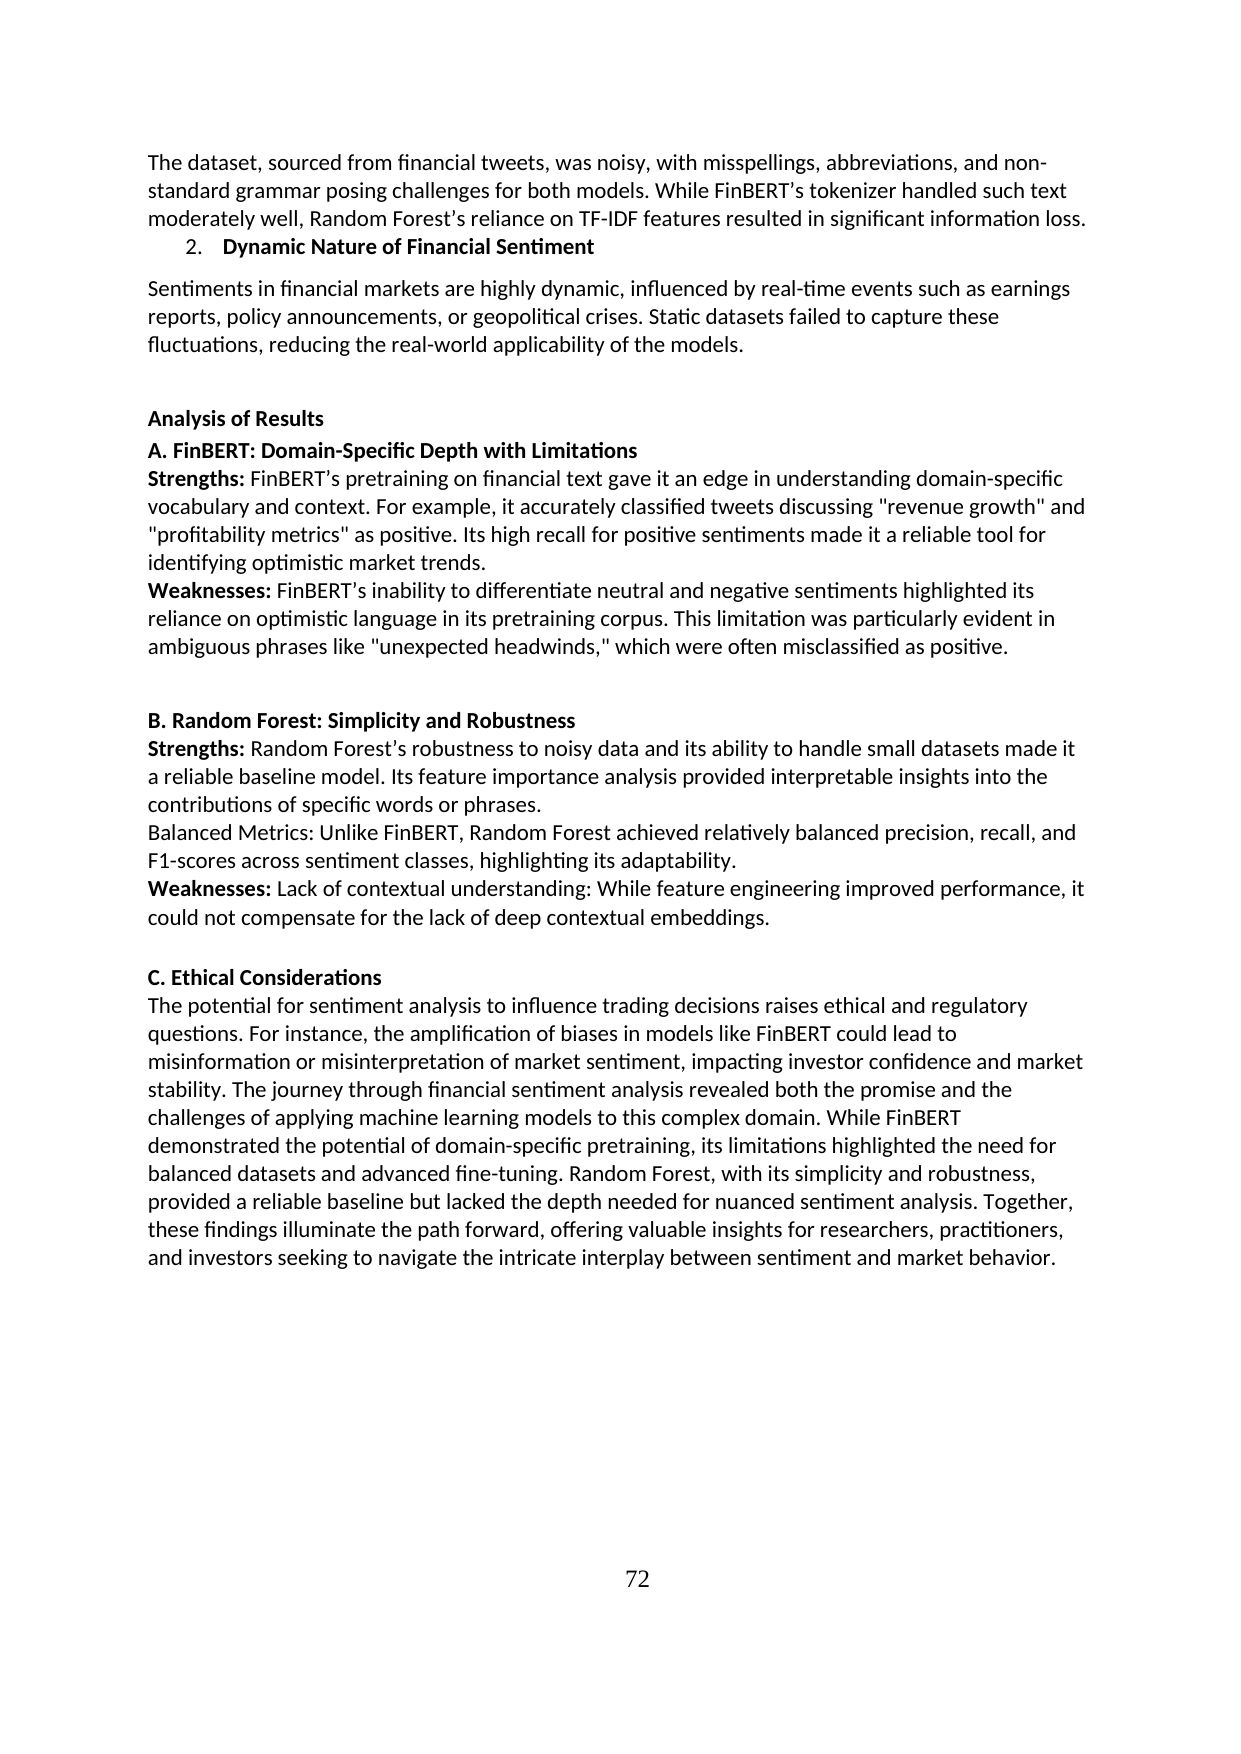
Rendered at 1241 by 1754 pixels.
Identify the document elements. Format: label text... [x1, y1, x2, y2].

subtitle C. Ethical Considerations [148, 963, 1092, 991]
text Strengths: FinBERT’s pretraining on financial text gave it an edge in understanding domain-specific vocabulary and context. For example, it accurately classified tweets discussing "revenue growth" and "profitability metrics" as positive. Its high recall for positive sentiments made it a reliable tool for identifying optimistic market trends. [148, 464, 1092, 576]
text Balanced Metrics: Unlike FinBERT, Random Forest achieved relatively balanced precision, recall, and F1-scores across sentiment classes, highlighting its adaptability. [148, 818, 1092, 874]
subtitle A. FinBERT: Domain-Specific Depth with Limitations [148, 436, 1092, 464]
text The dataset, sourced from financial tweets, was noisy, with misspellings, abbreviations, and non-standard grammar posing challenges for both models. While FinBERT’s tokenizer handled such text moderately well, Random Forest’s reliance on TF-IDF features resulted in significant information loss. [148, 148, 1092, 232]
text Sentiments in financial markets are highly dynamic, influenced by real-time events such as earnings reports, policy announcements, or geopolitical crises. Static datasets failed to capture these fluctuations, reducing the real-world applicability of the models. [148, 274, 1092, 358]
text Weaknesses: FinBERT’s inability to differentiate neutral and negative sentiments highlighted its reliance on optimistic language in its pretraining corpus. This limitation was particularly evident in ambiguous phrases like "unexpected headwinds," which were often misclassified as positive. [148, 576, 1092, 660]
subtitle Analysis of Results [148, 404, 1092, 432]
text Weaknesses: Lack of contextual understanding: While feature engineering improved performance, it could not compensate for the lack of deep contextual embeddings. [148, 874, 1092, 931]
list Dynamic Nature of Financial Sentiment [185, 232, 1092, 260]
text The potential for sentiment analysis to influence trading decisions raises ethical and regulatory questions. For instance, the amplification of biases in models like FinBERT could lead to misinformation or misinterpretation of market sentiment, impacting investor confidence and market stability. The journey through financial sentiment analysis revealed both the promise and the challenges of applying machine learning models to this complex domain. While FinBERT demonstrated the potential of domain-specific pretraining, its limitations highlighted the need for balanced datasets and advanced fine-tuning. Random Forest, with its simplicity and robustness, provided a reliable baseline but lacked the depth needed for nuanced sentiment analysis. Together, these findings illuminate the path forward, offering valuable insights for researchers, practitioners, and investors seeking to navigate the intricate interplay between sentiment and market behavior. [148, 991, 1092, 1271]
subtitle B. Random Forest: Simplicity and Robustness [148, 706, 1092, 734]
text Strengths: Random Forest’s robustness to noisy data and its ability to handle small datasets made it a reliable baseline model. Its feature importance analysis provided interpretable insights into the contributions of specific words or phrases. [148, 734, 1092, 818]
